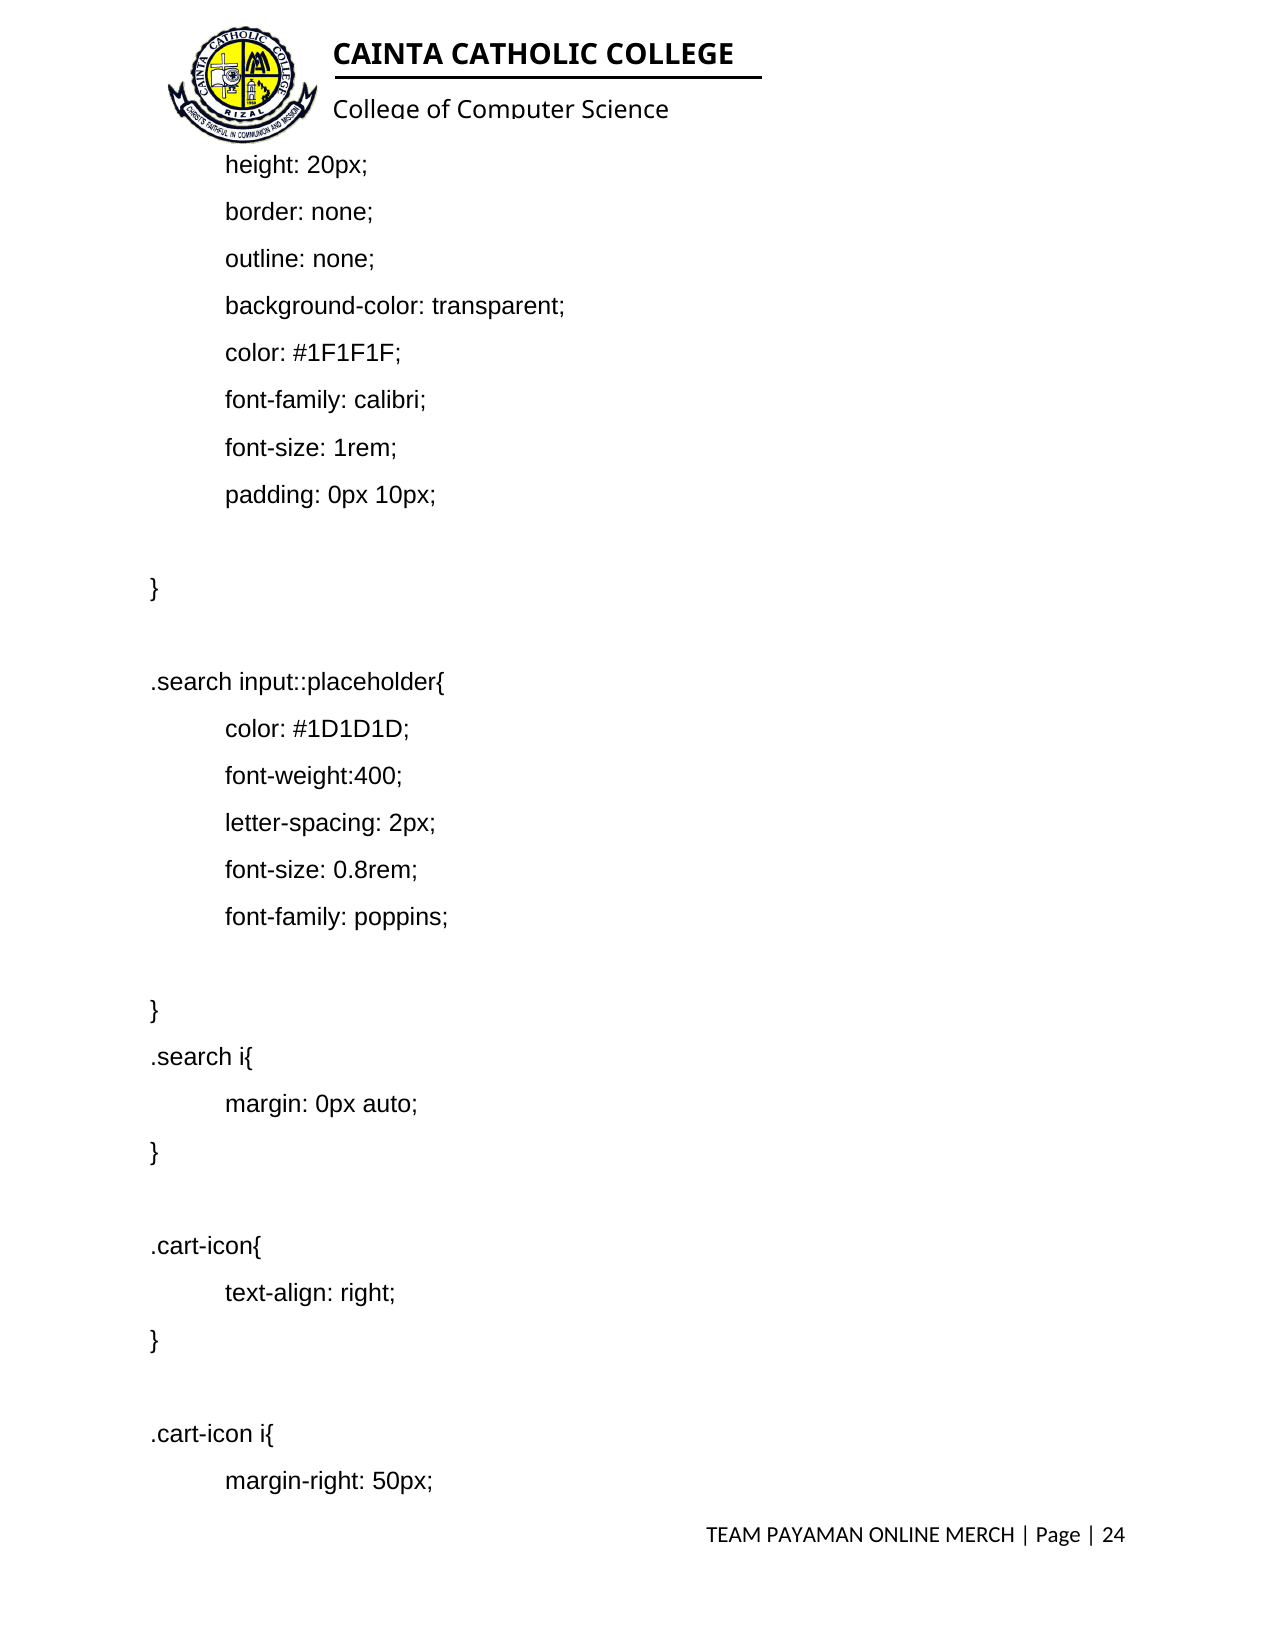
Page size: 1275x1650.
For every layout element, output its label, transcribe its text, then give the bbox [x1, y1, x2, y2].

text font-family: calibri; [150, 385, 1125, 414]
text height: 20px; [150, 150, 1125, 179]
text letter-spacing: 2px; [150, 808, 1125, 836]
text font-family: poppins; [150, 902, 1125, 931]
text font-size: 0.8rem; [150, 855, 1125, 883]
text margin-right: 50px; [150, 1466, 1125, 1495]
text text-align: right; [150, 1278, 1125, 1307]
text .cart-icon i{ [150, 1419, 1125, 1448]
text } [150, 1137, 1125, 1165]
text font-weight:400; [150, 761, 1125, 789]
text font-size: 1rem; [150, 432, 1125, 461]
text border: none; [150, 197, 1125, 226]
text background-color: transparent; [150, 291, 1125, 320]
text } [150, 1325, 1125, 1354]
text margin: 0px auto; [150, 1089, 1125, 1118]
text outline: none; [150, 244, 1125, 273]
text padding: 0px 10px; [150, 479, 1125, 508]
picture [167, 26, 318, 144]
text color: #1F1F1F; [150, 338, 1125, 367]
text color: #1D1D1D; [150, 713, 1125, 742]
text } [150, 995, 1125, 1024]
text .cart-icon{ [150, 1231, 1125, 1259]
text .search i{ [150, 1042, 1125, 1071]
text .search input::placeholder{ [150, 666, 1125, 695]
text } [150, 573, 1125, 602]
